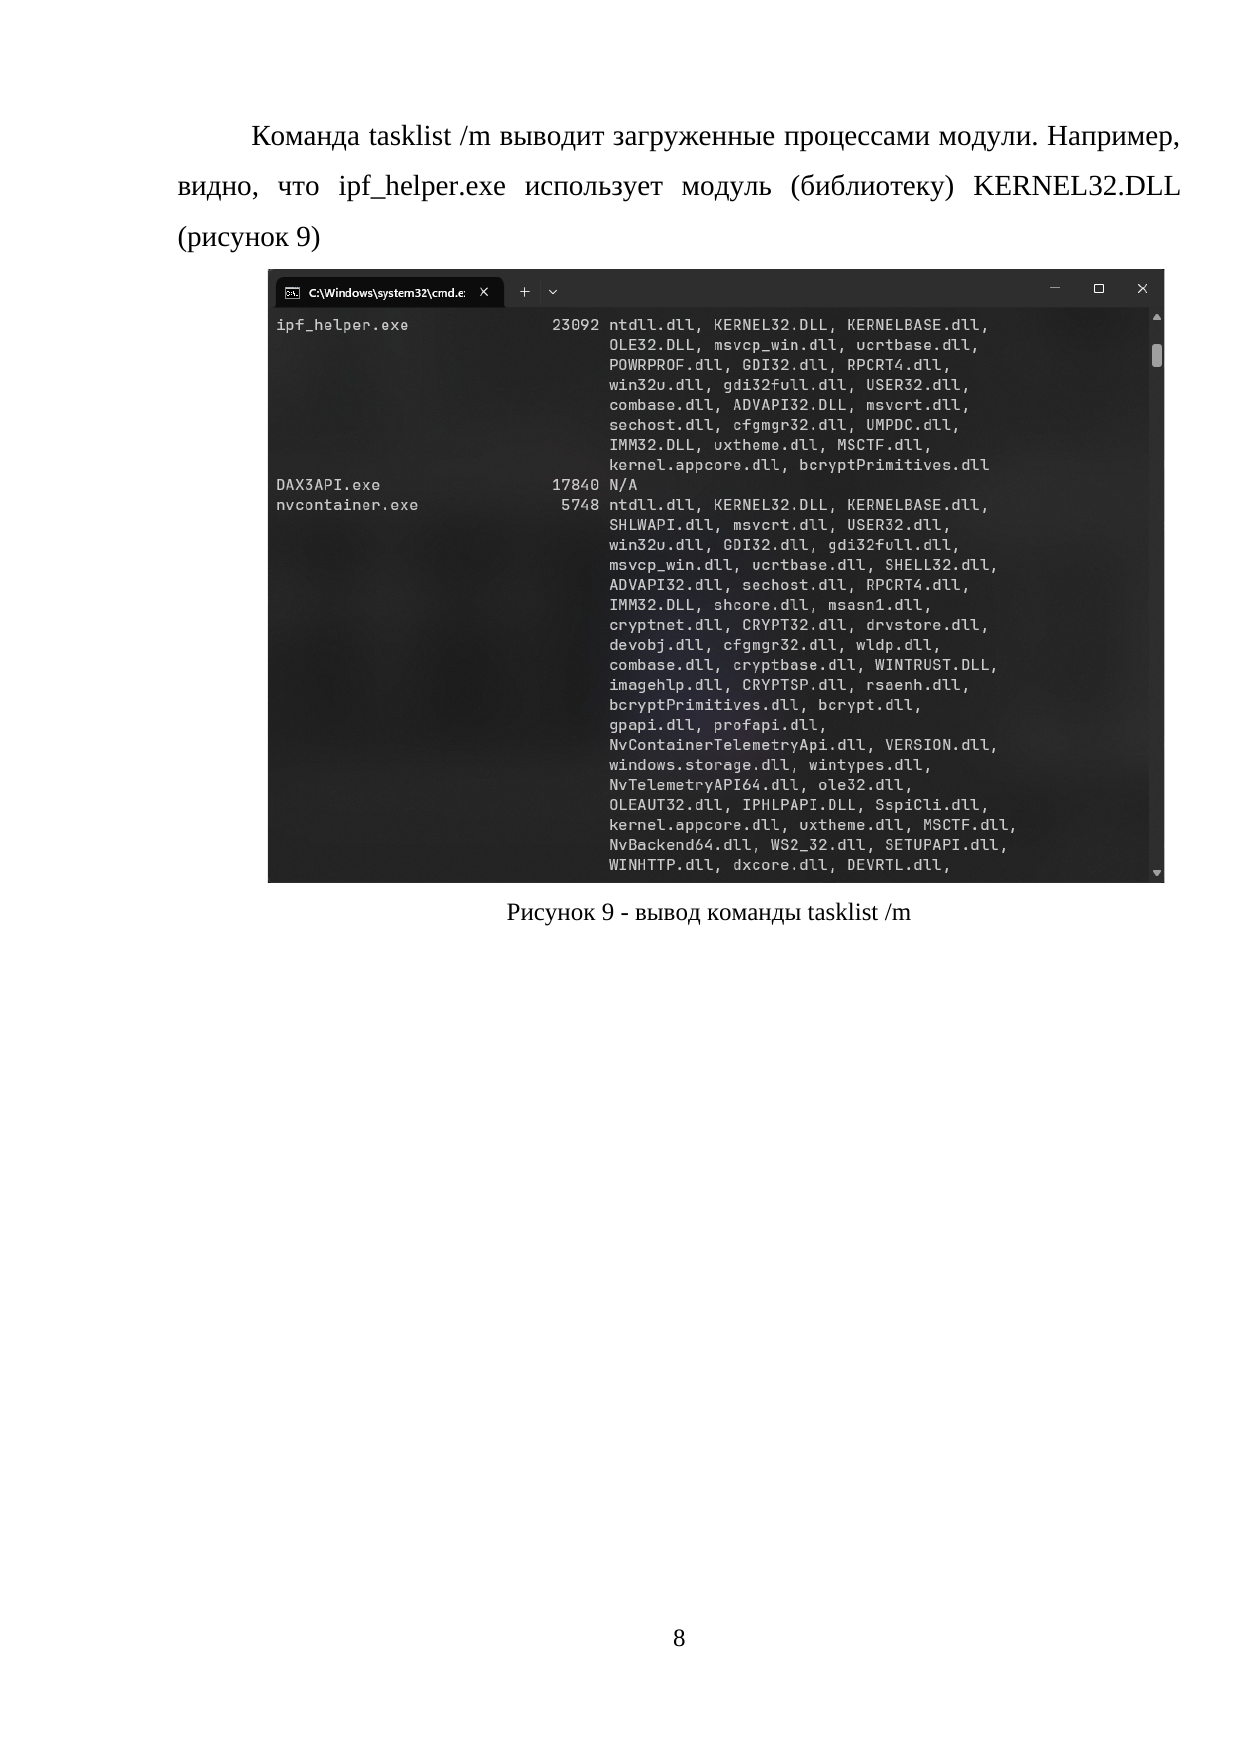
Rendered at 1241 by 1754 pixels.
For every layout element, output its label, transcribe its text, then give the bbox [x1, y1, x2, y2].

text Рисунок 9 - вывод команды tasklist /m [177, 897, 1181, 926]
text Команда tasklist /m выводит загруженные процессами модули. Например, видно, что ipf_helper.exe использует модуль (библиотеку) KERNEL32.DLL (рисунок 9) [177, 118, 1181, 252]
picture [267, 269, 1165, 883]
